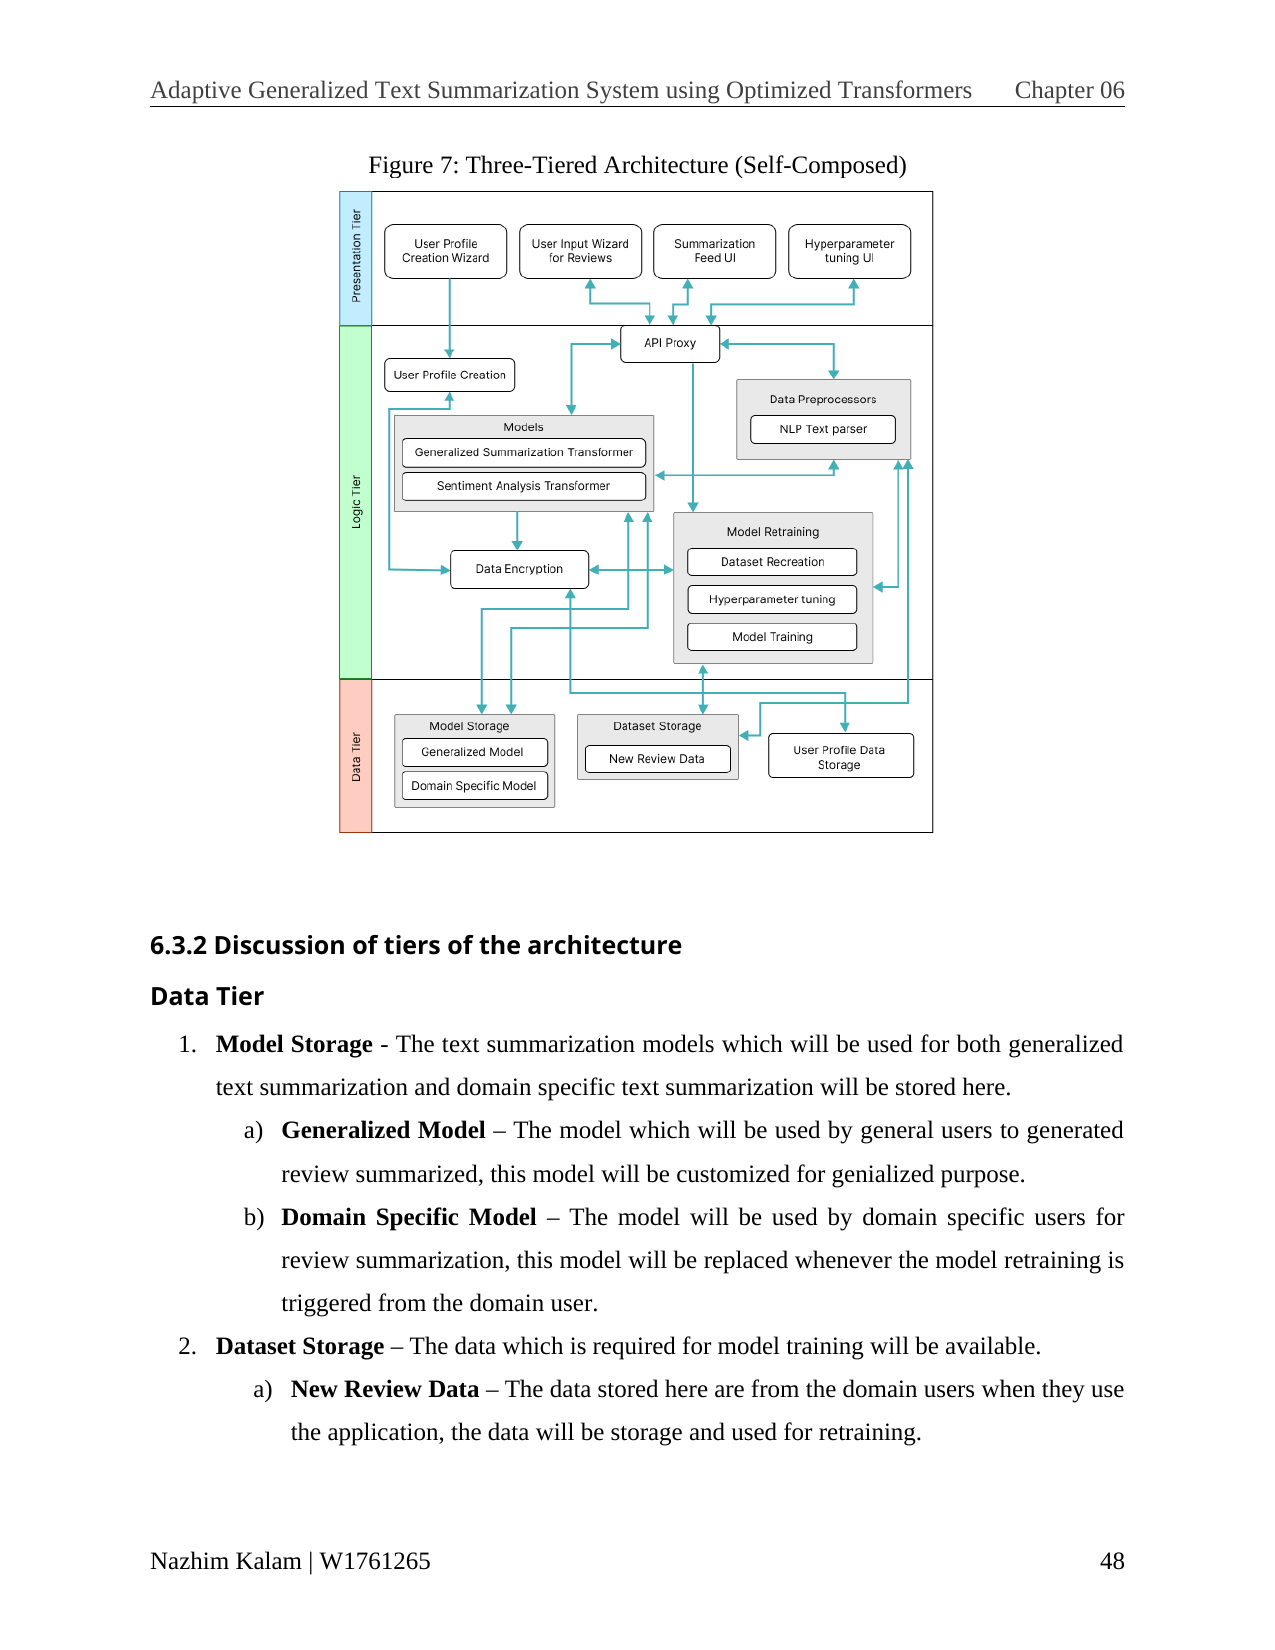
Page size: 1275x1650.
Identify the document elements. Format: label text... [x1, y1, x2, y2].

list Model Storage - The text summarization models which will be used for both generalized text summarization and domain specific text summarization will be stored here. [178, 1029, 1125, 1101]
list Dataset Storage – The data which is required for model training will be available. [178, 1331, 1125, 1360]
text Figure 7: Three-Tiered Architecture (Self-Composed) [150, 150, 1125, 179]
list New Review Data – The data stored here are from the domain users when they use the application, the data will be storage and used for retraining. [253, 1374, 1125, 1446]
picture [328, 178, 947, 846]
list Generalized Model – The model which will be used by general users to generated review summarized, this model will be customized for genialized purpose. [244, 1116, 1125, 1187]
list Domain Specific Model – The model will be used by domain specific users for review summarization, this model will be replaced whenever the model retraining is triggered from the domain user. [244, 1202, 1125, 1317]
subtitle 6.3.2 Discussion of tiers of the architecture [150, 927, 1125, 961]
text Data Tier [150, 978, 1125, 1012]
